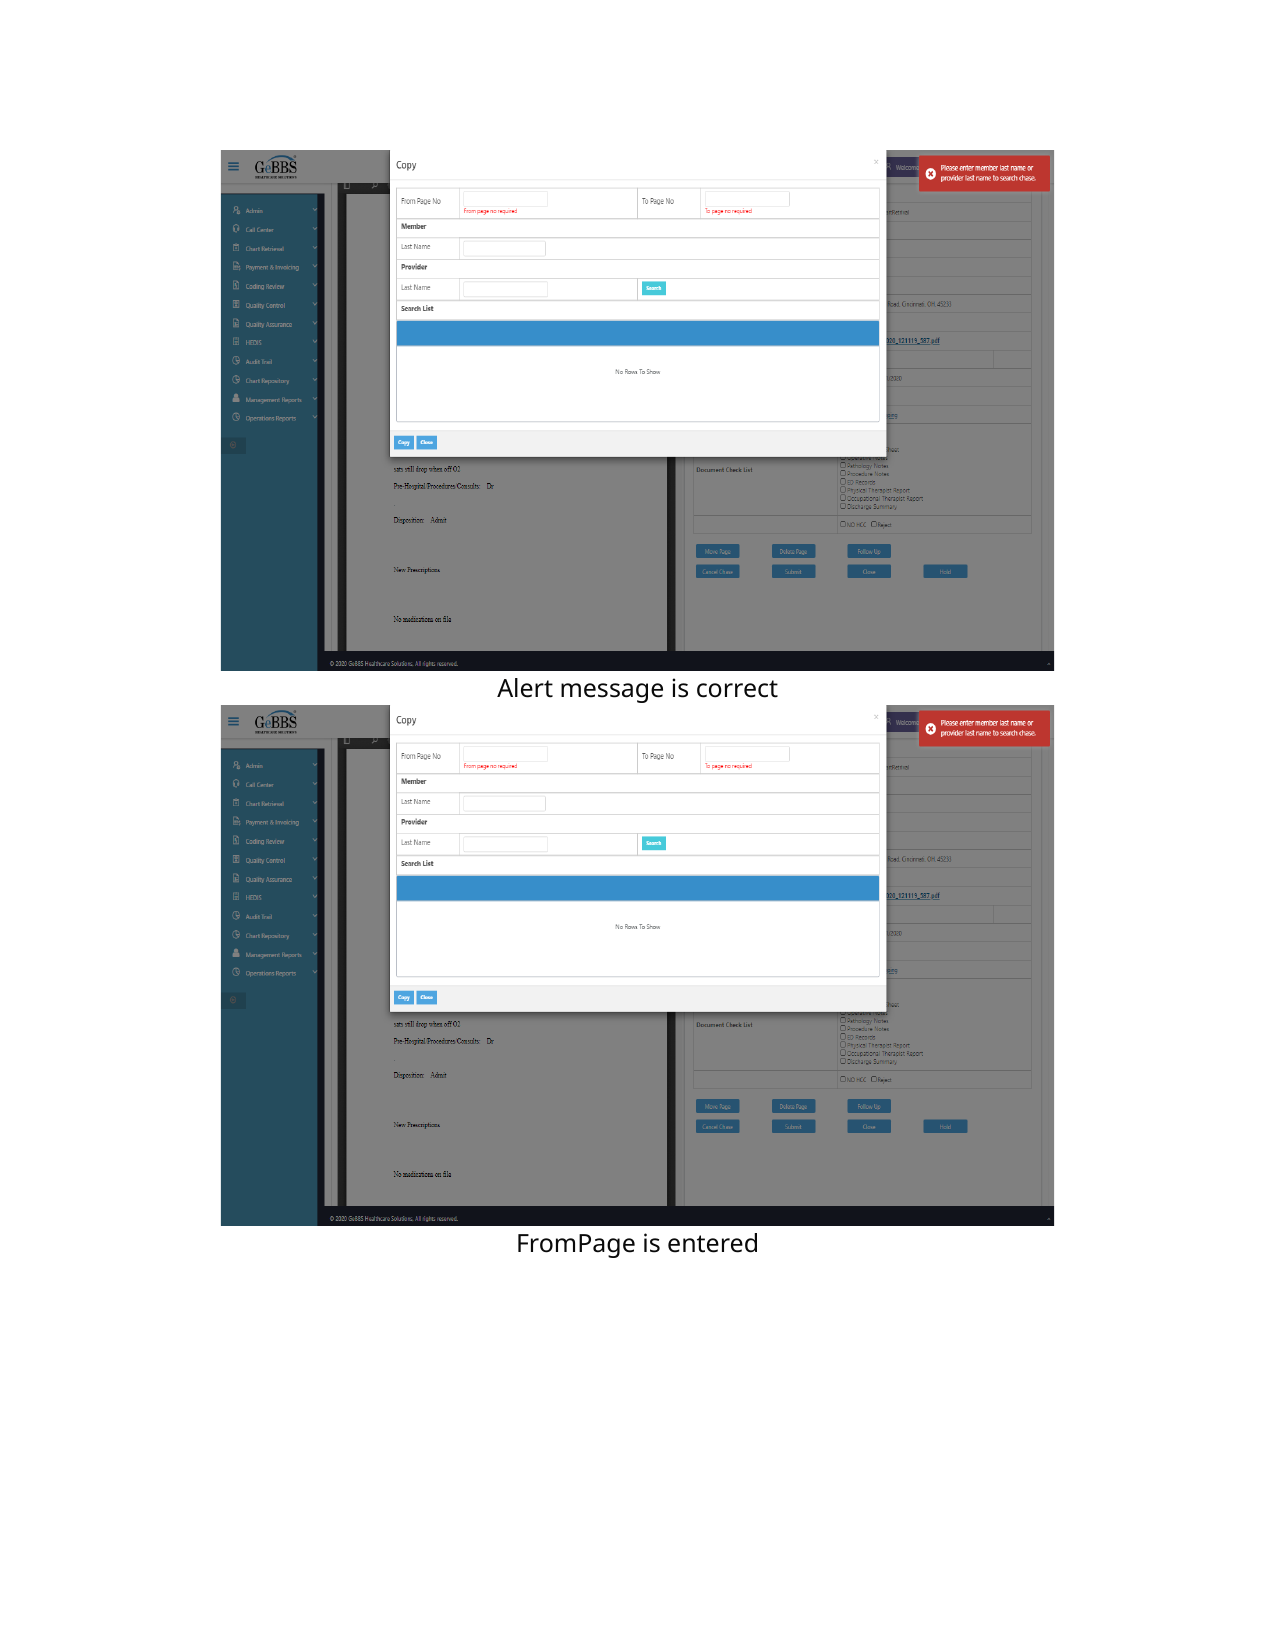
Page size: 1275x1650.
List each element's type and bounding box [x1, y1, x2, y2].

picture [220, 150, 1055, 671]
picture [220, 705, 1055, 1226]
text [150, 150, 1125, 1260]
